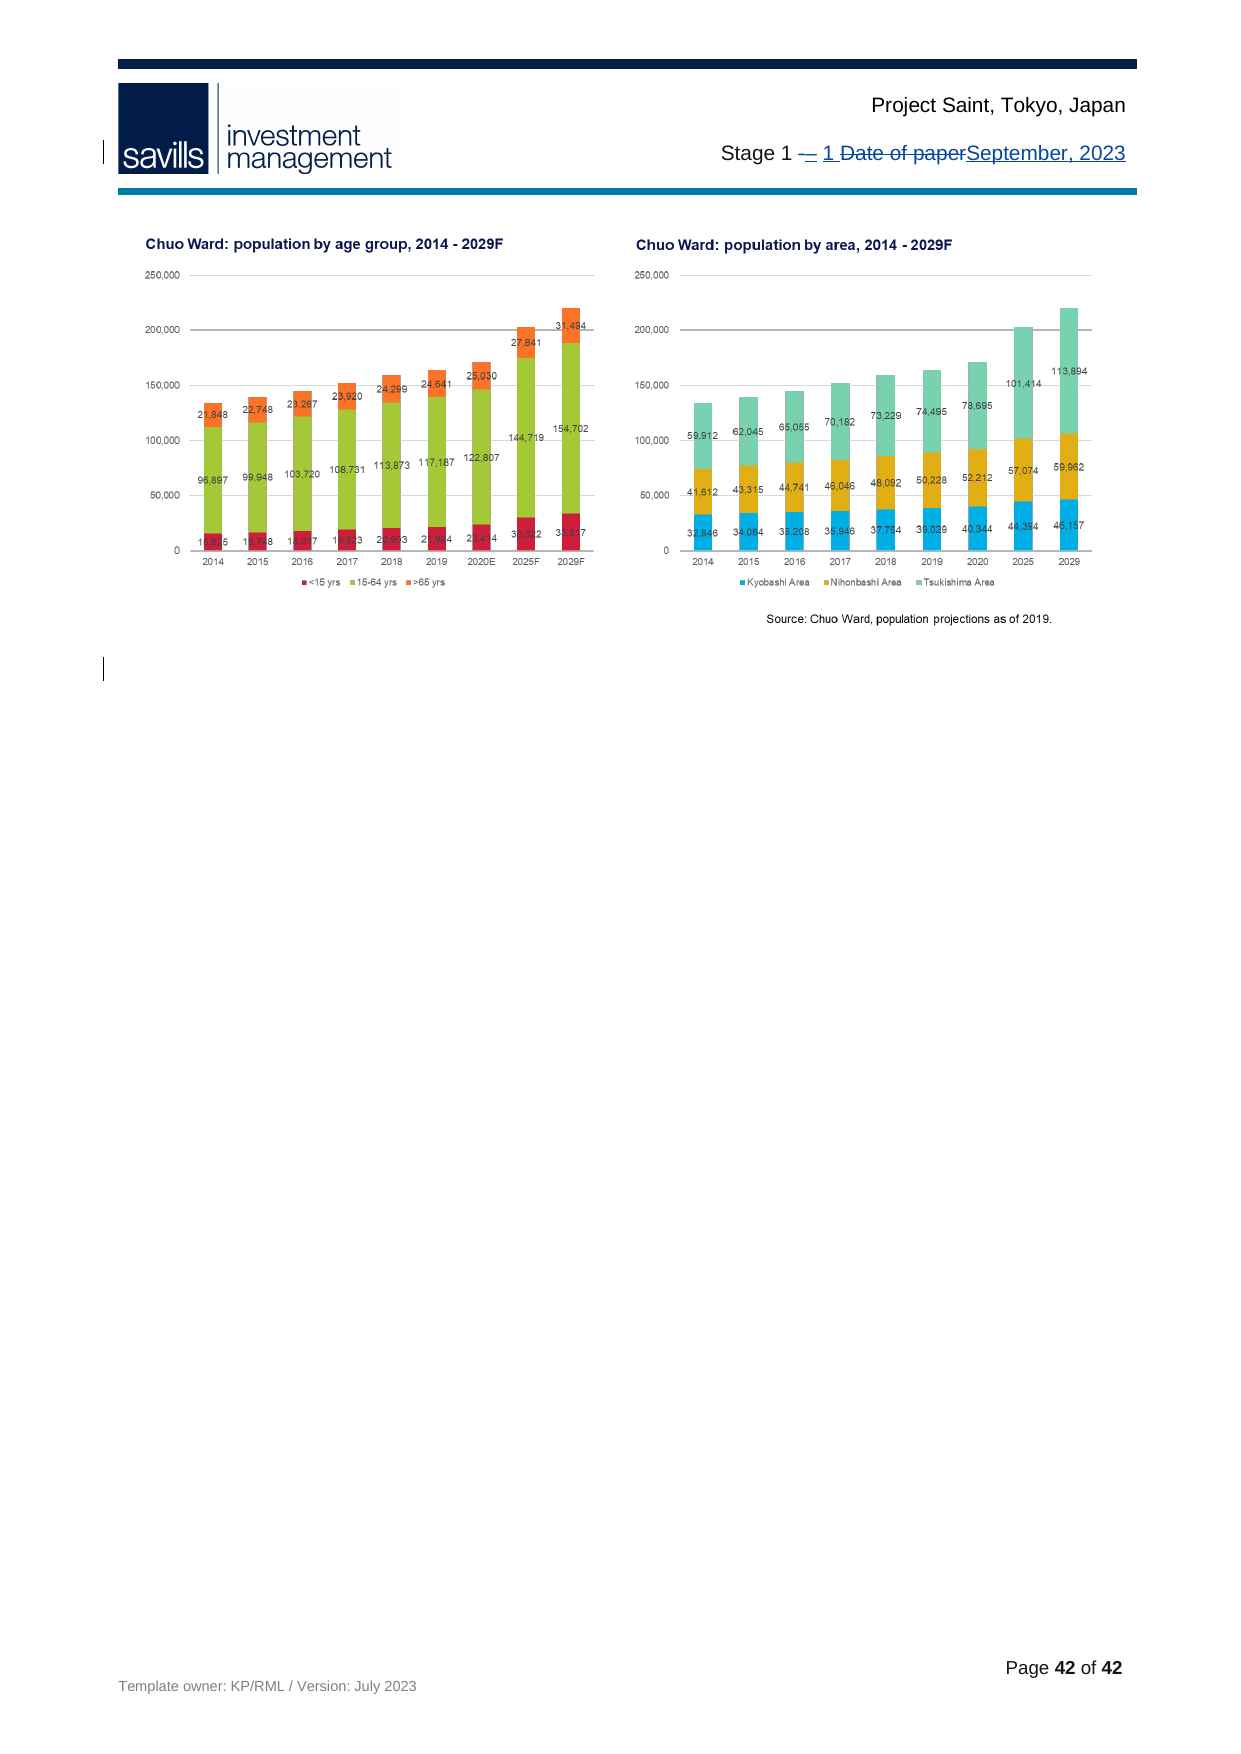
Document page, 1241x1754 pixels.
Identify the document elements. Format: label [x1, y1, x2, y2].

picture [137, 220, 1104, 633]
picture [118, 83, 401, 174]
